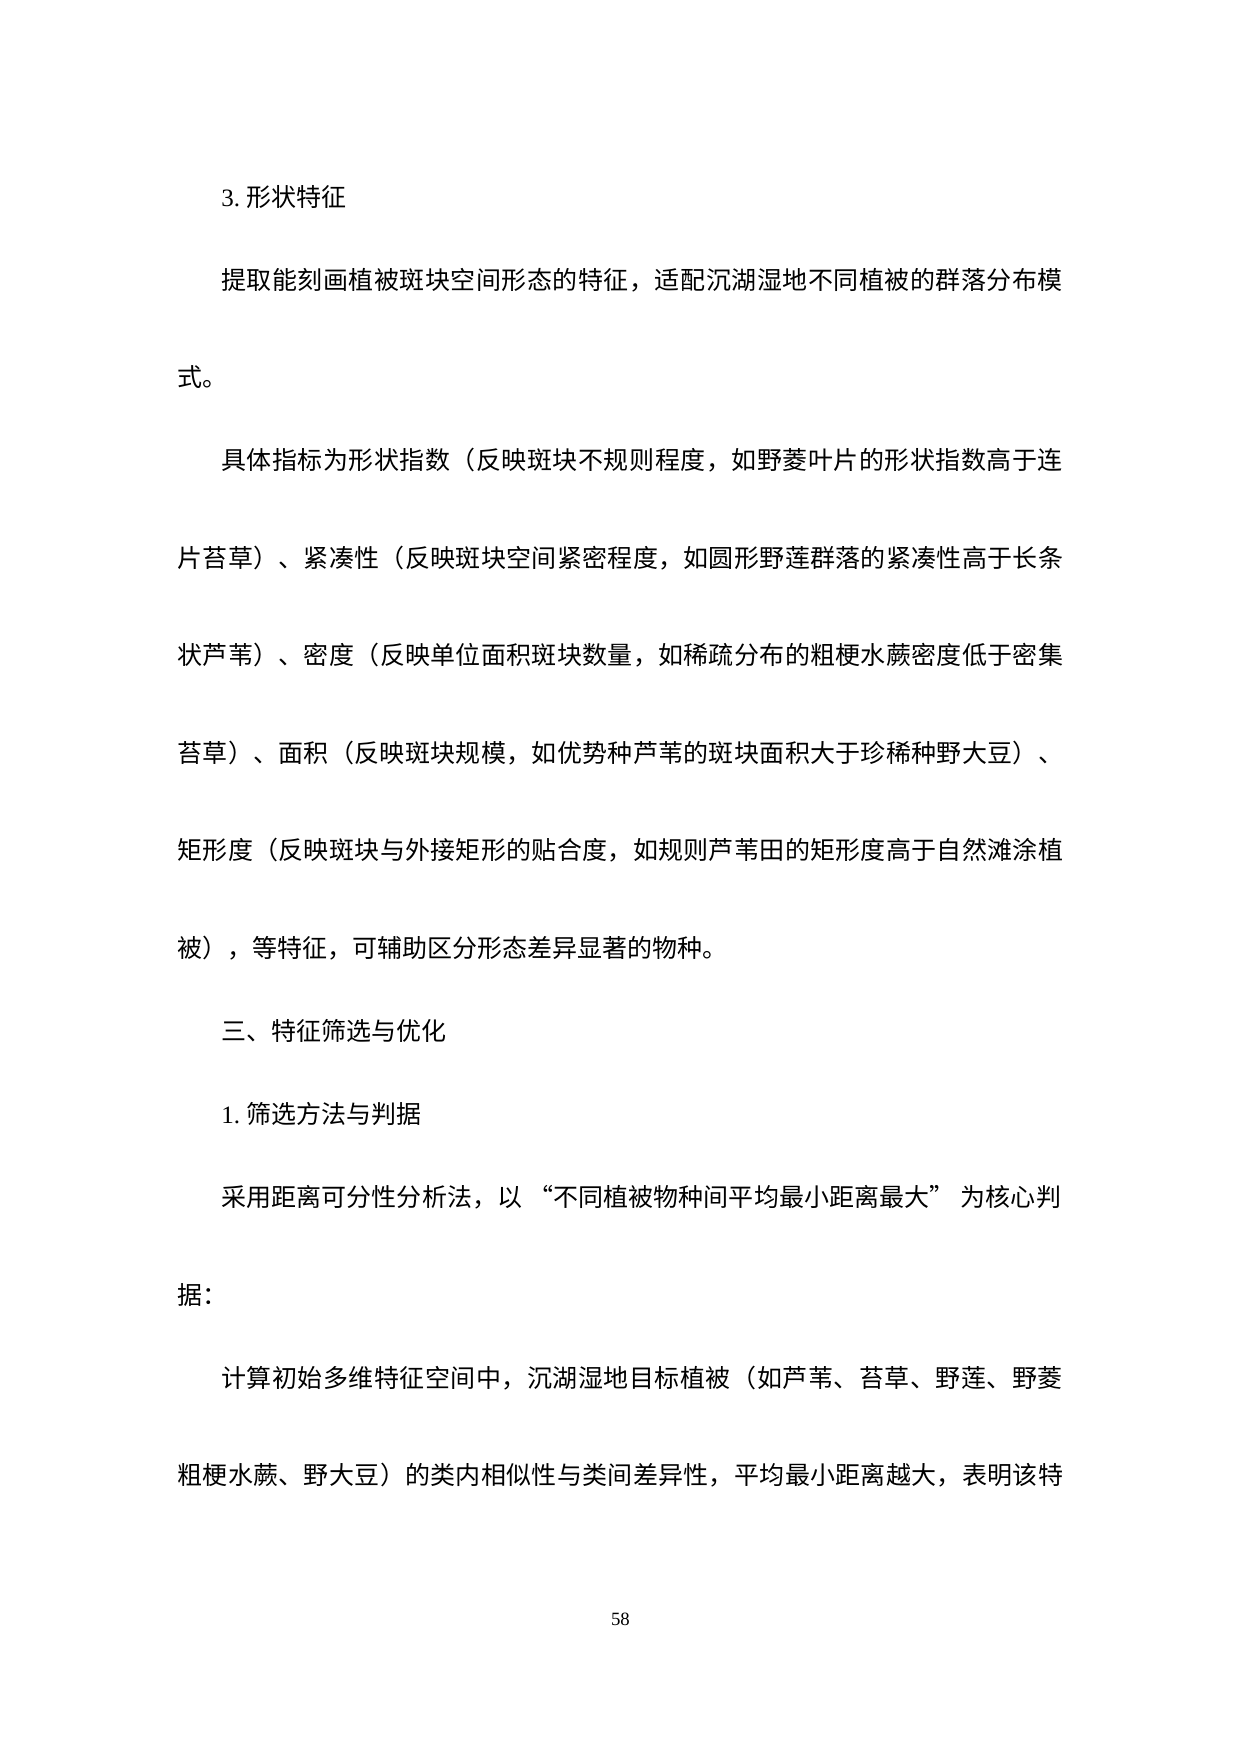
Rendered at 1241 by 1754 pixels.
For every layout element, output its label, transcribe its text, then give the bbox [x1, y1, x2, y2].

text 具体指标为形状指数（反映斑块不规则程度，如野菱叶片的形状指数高于连片苔草）、紧凑性（反映斑块空间紧密程度，如圆形野莲群落的紧凑性高于长条状芦苇）、密度（反映单位面积斑块数量，如稀疏分布的粗梗水蕨密度低于密集苔草）、面积（反映斑块规模，如优势种芦苇的斑块面积大于珍稀种野大豆）、矩形度（反映斑块与外接矩形的贴合度，如规则芦苇田的矩形度高于自然滩涂植被），等特征，可辅助区分形态差异显著的物种。 [177, 426, 1063, 979]
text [177, 1344, 1063, 1506]
text 三、特征筛选与优化 [177, 997, 1063, 1062]
text 采用距离可分性分析法，以 “不同植被物种间平均最小距离最大” 为核心判据： [177, 1163, 1063, 1326]
text 3. 形状特征 [177, 163, 1063, 228]
text 1. 筛选方法与判据 [177, 1080, 1063, 1145]
text 提取能刻画植被斑块空间形态的特征，适配沉湖湿地不同植被的群落分布模式。 [177, 246, 1063, 408]
